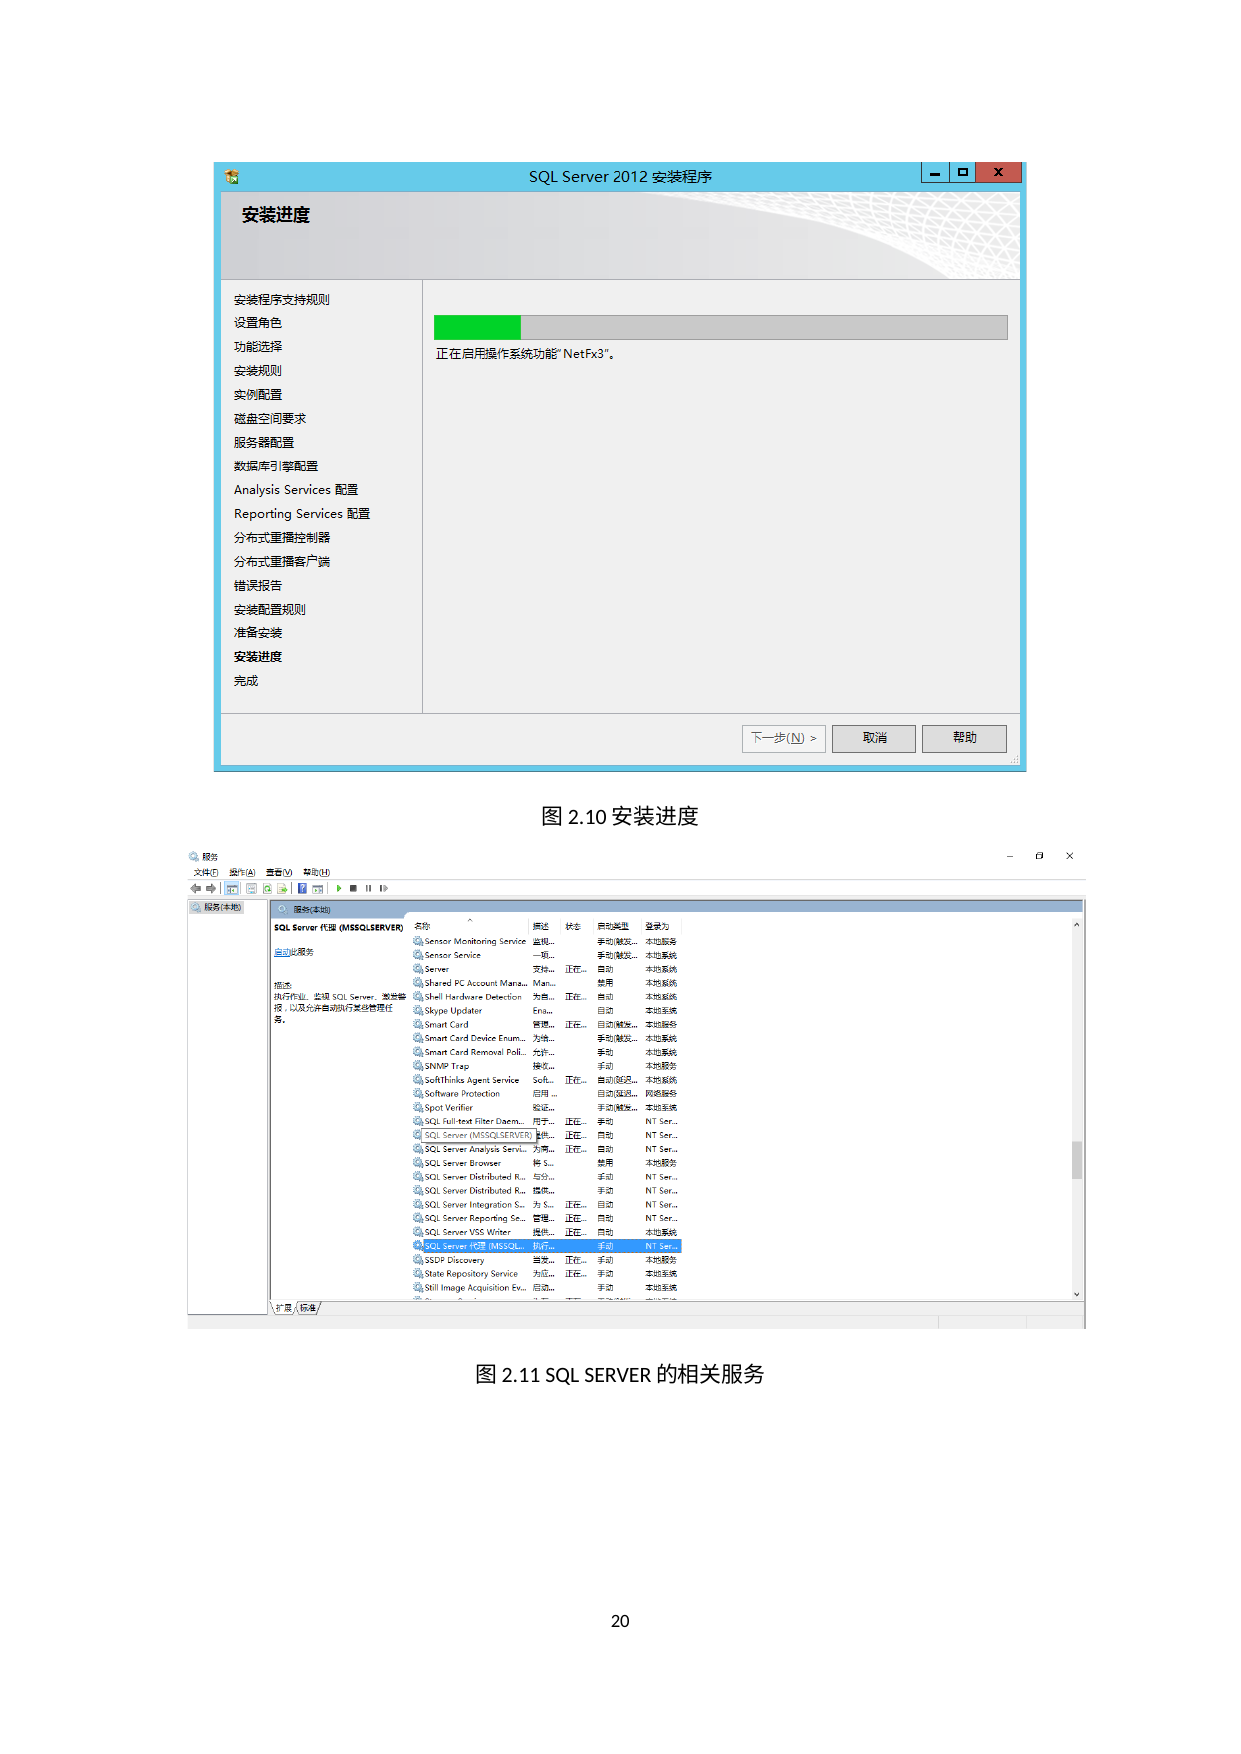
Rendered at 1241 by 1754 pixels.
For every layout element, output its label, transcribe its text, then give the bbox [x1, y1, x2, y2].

picture [187, 850, 1086, 1329]
text 图2.10 安装进度 [187, 798, 1053, 831]
text 图2.11 SQL SERVER的相关服务 [187, 1356, 1053, 1389]
picture [213, 162, 1027, 772]
